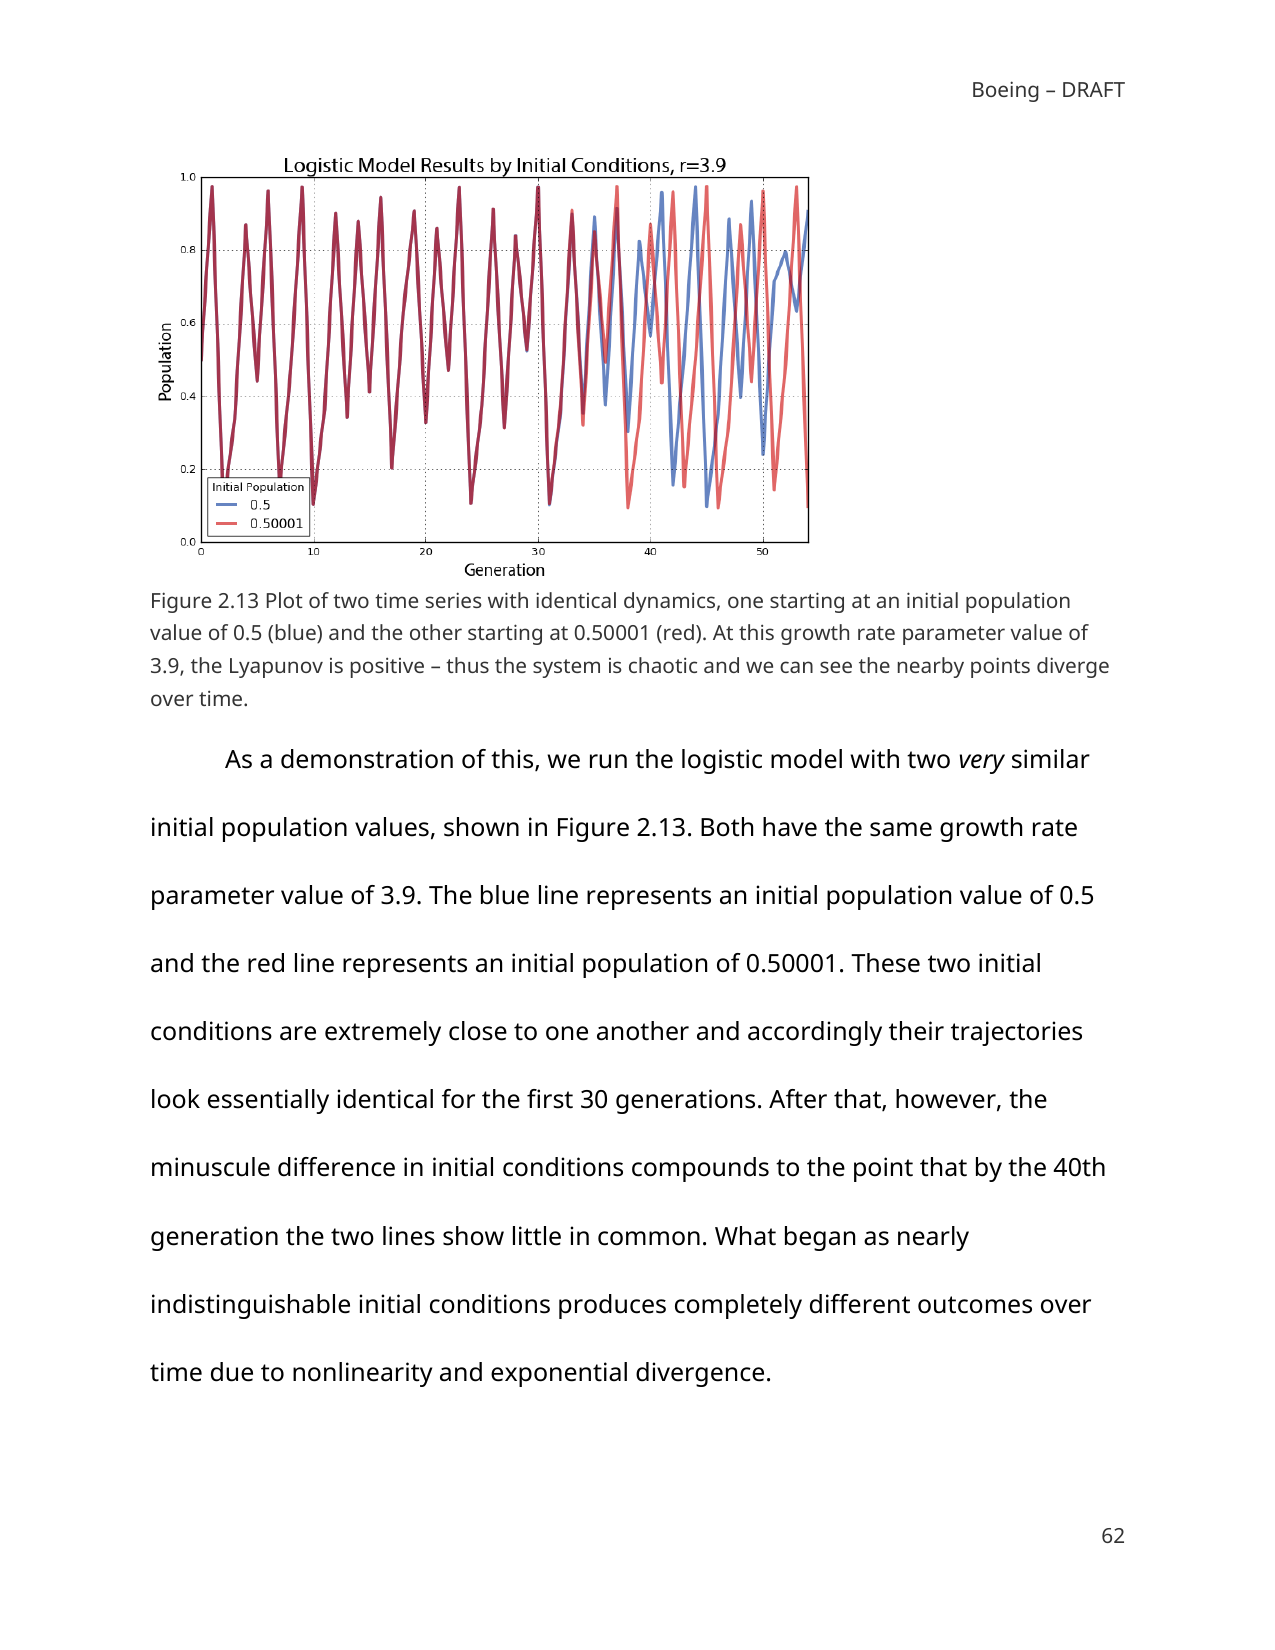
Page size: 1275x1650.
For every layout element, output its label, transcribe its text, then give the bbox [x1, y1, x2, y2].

picture [150, 150, 814, 586]
text As a demonstration of this, we run the logistic model with two very similar initial population values, shown in Figure 2.13. Both have the same growth rate parameter value of 3.9. The blue line represents an initial population value of 0.5 and the red line represents an initial population of 0.50001. These two initial conditions are extremely close to one another and accordingly their trajectories look essentially identical for the first 30 generations. After that, however, the minuscule difference in initial conditions compounds to the point that by the 40th generation the two lines show little in common. What began as nearly indistinguishable initial conditions produces completely different outcomes over time due to nonlinearity and exponential divergence. [150, 741, 1125, 1388]
